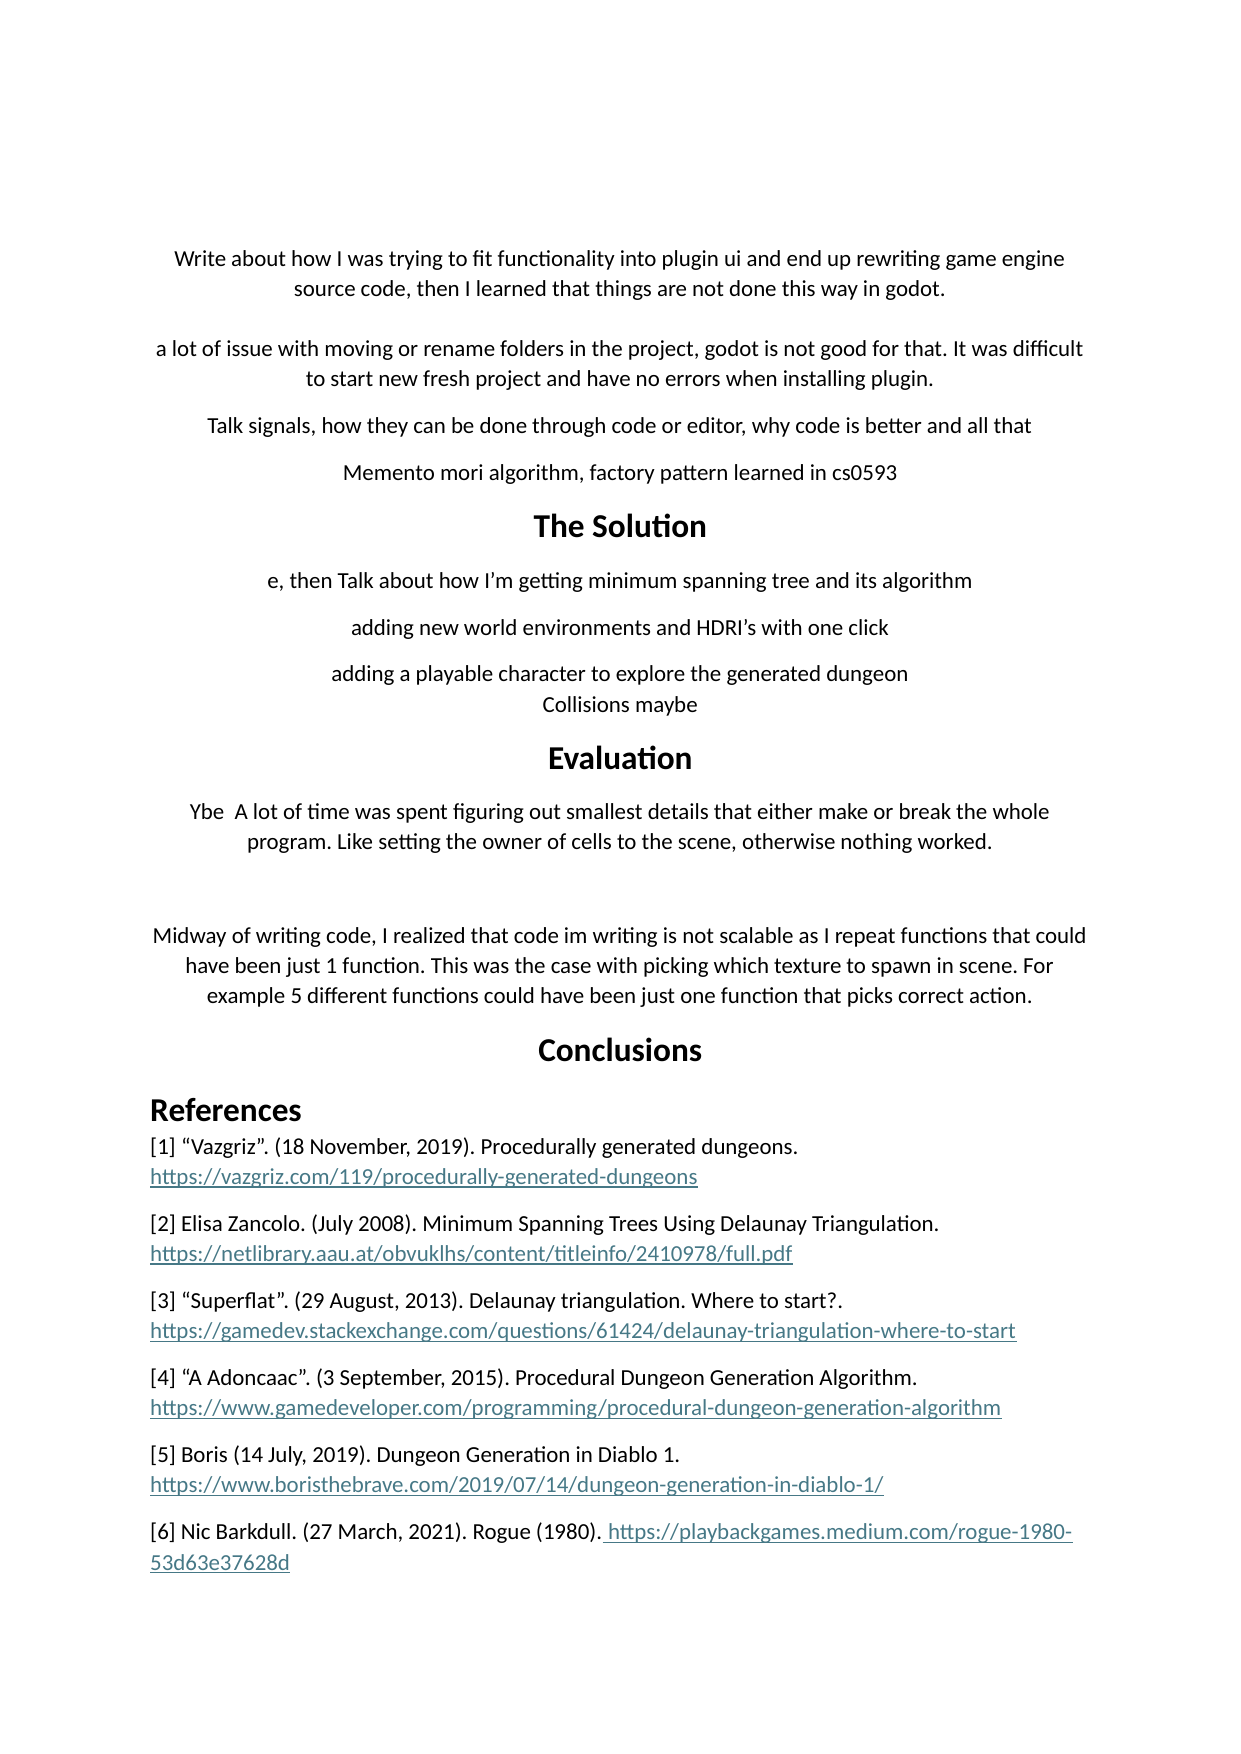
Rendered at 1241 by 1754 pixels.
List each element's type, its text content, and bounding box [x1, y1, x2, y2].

text [6] Nic Barkdull. (27 March, 2021). Rogue (1980). https://playbackgames.medium.com/rogue-1980-53d63e37628d [150, 1517, 1090, 1576]
text adding a playable character to explore the generated dungeon Collisions maybe [150, 659, 1090, 718]
text [2] Elisa Zancolo. (July 2008). Minimum Spanning Trees Using Delaunay Triangulation. https://netlibrary.aau.at/obvuklhs/content/titleinfo/2410978/full.pdf [150, 1209, 1090, 1267]
text Write about how I was trying to fit functionality into plugin ui and end up rewriting game engine source code, then I learned that things are not done this way in godot. a lot of issue with moving or rename folders in the project, godot is not good for that. It was difficult to start new fresh project and have no errors when installing plugin. [150, 244, 1090, 393]
text Evaluation [150, 737, 1090, 777]
text Midway of writing code, I realized that code im writing is not scalable as I repeat functions that could have been just 1 function. This was the case with picking which texture to spawn in scene. For example 5 different functions could have been just one function that picks correct action. [150, 921, 1090, 1010]
text [4] “A Adoncaac”. (3 September, 2015). Procedural Dungeon Generation Algorithm. https://www.gamedeveloper.com/programming/procedural-dungeon-generation-algorithm [150, 1363, 1090, 1422]
text Conclusions [150, 1028, 1090, 1069]
text [3] “Superflat”. (29 August, 2013). Delaunay triangulation. Where to start?. https://gamedev.stackexchange.com/questions/61424/delaunay-triangulation-where-to-start [150, 1286, 1090, 1344]
text [5] Boris (14 July, 2019). Dungeon Generation in Diablo 1. https://www.boristhebrave.com/2019/07/14/dungeon-generation-in-diablo-1/ [150, 1440, 1090, 1499]
text Ybe A lot of time was spent figuring out smallest details that either make or break the whole program. Like setting the owner of cells to the scene, otherwise nothing worked. [150, 797, 1090, 856]
text Memento mori algorithm, factory pattern learned in cs0593 [150, 458, 1090, 486]
text adding new world environments and HDRI’s with one click [150, 613, 1090, 641]
text e, then Talk about how I’m getting minimum spanning tree and its algorithm [150, 566, 1090, 594]
text References [1] “Vazgriz”. (18 November, 2019). Procedurally generated dungeons. https://vazgriz.com/119/procedurally-generated-dungeons [150, 1089, 1090, 1190]
text Talk signals, how they can be done through code or editor, why code is better and all that [150, 411, 1090, 439]
text The Solution [150, 505, 1090, 546]
